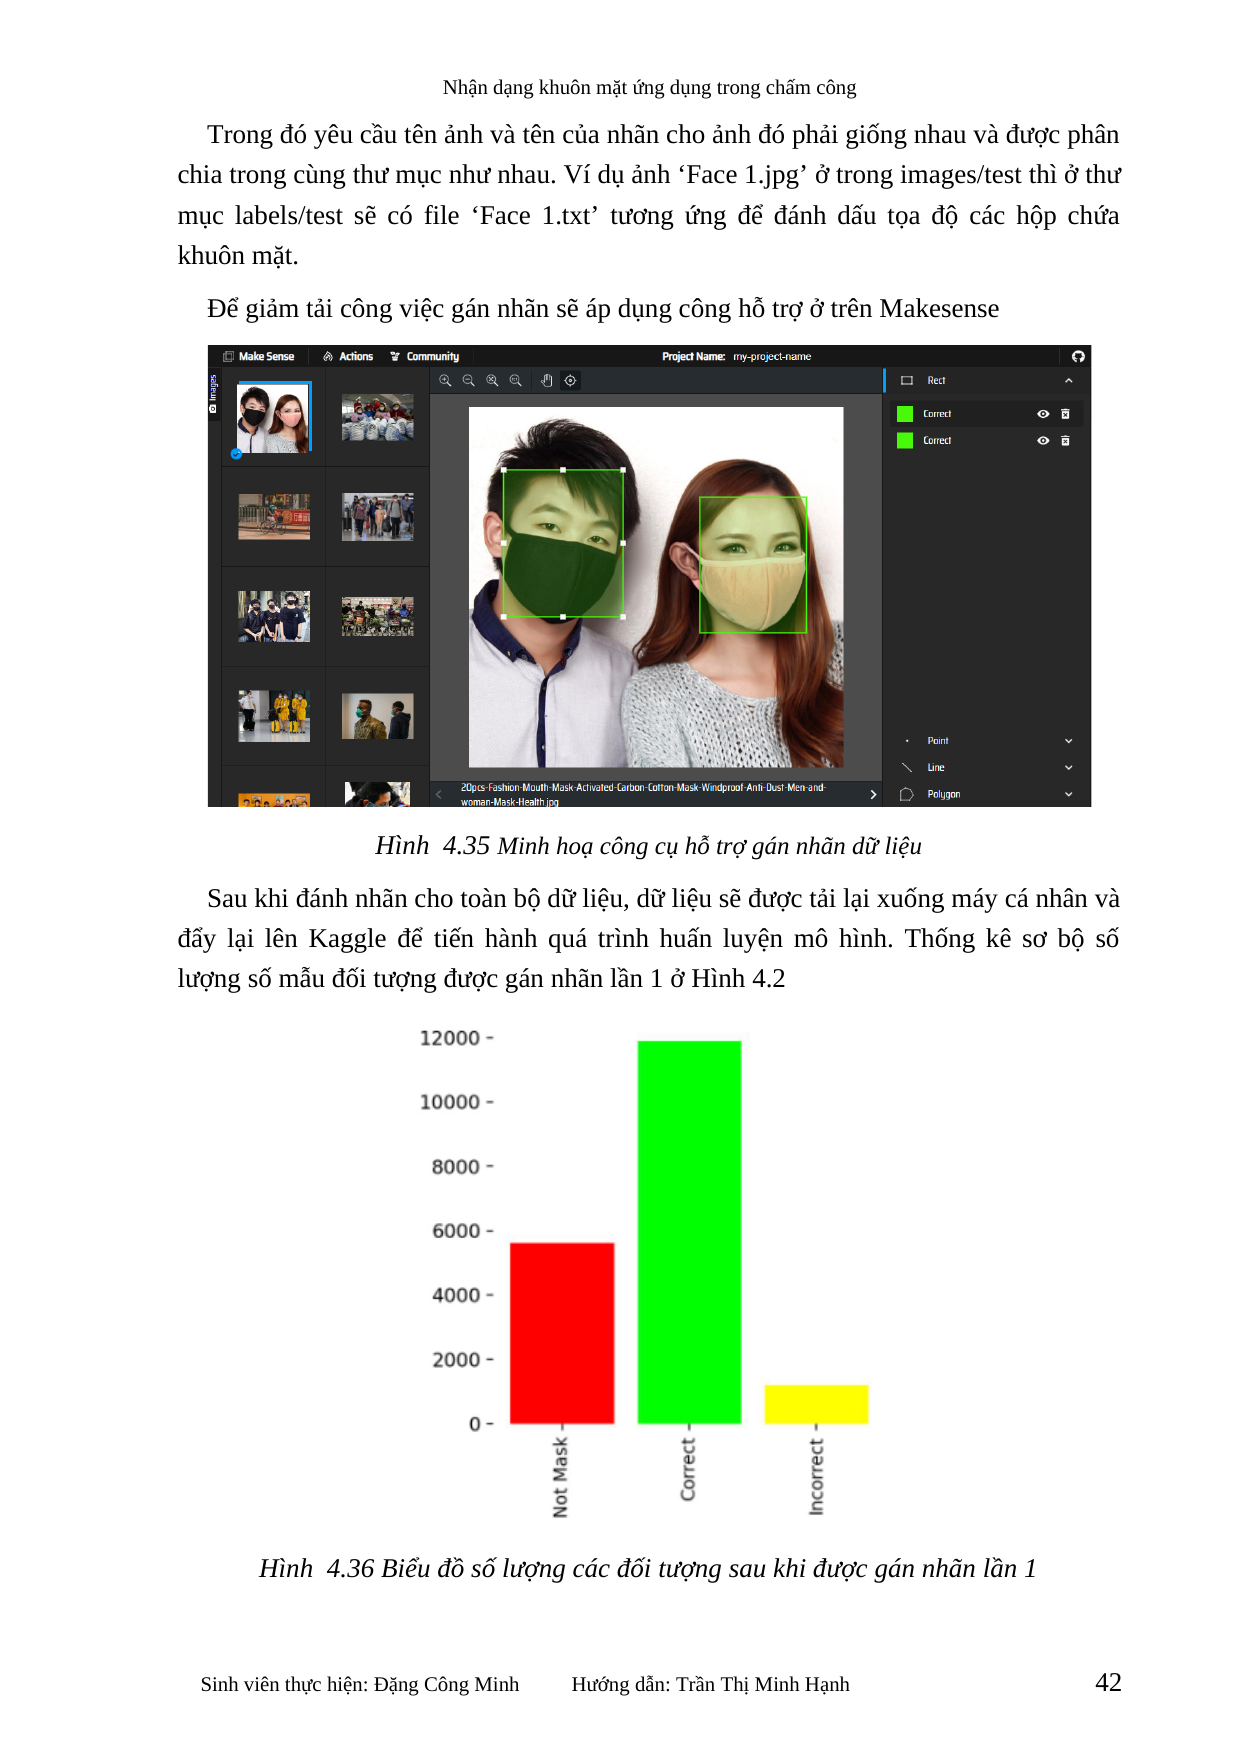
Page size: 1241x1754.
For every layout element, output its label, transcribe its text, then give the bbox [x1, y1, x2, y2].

text Để giảm tải công việc gán nhãn sẽ áp dụng công hỗ trợ ở trên Makesense [177, 292, 1122, 323]
text Trong đó yêu cầu tên ảnh và tên của nhãn cho ảnh đó phải giống nhau và được phân chia trong cùng thư mục như nhau. Ví dụ ảnh ‘Face 1.jpg’ ở trong images/test thì ở thư mục labels/test sẽ có file ‘Face 1.txt’ tương ứng để đánh dấu tọa độ các hộp chứa khuôn mặt. [177, 118, 1122, 271]
picture [207, 345, 1092, 807]
picture [417, 1015, 882, 1531]
text Sau khi đánh nhãn cho toàn bộ dữ liệu, dữ liệu sẽ được tải lại xuống máy cá nhân và đẩy lại lên Kaggle để tiến hành quá trình huấn luyện mô hình. Thống kê sơ bộ số lượng số mẫu đối tượng được gán nhãn lần 1 ở Hình 4.2 [177, 882, 1122, 994]
